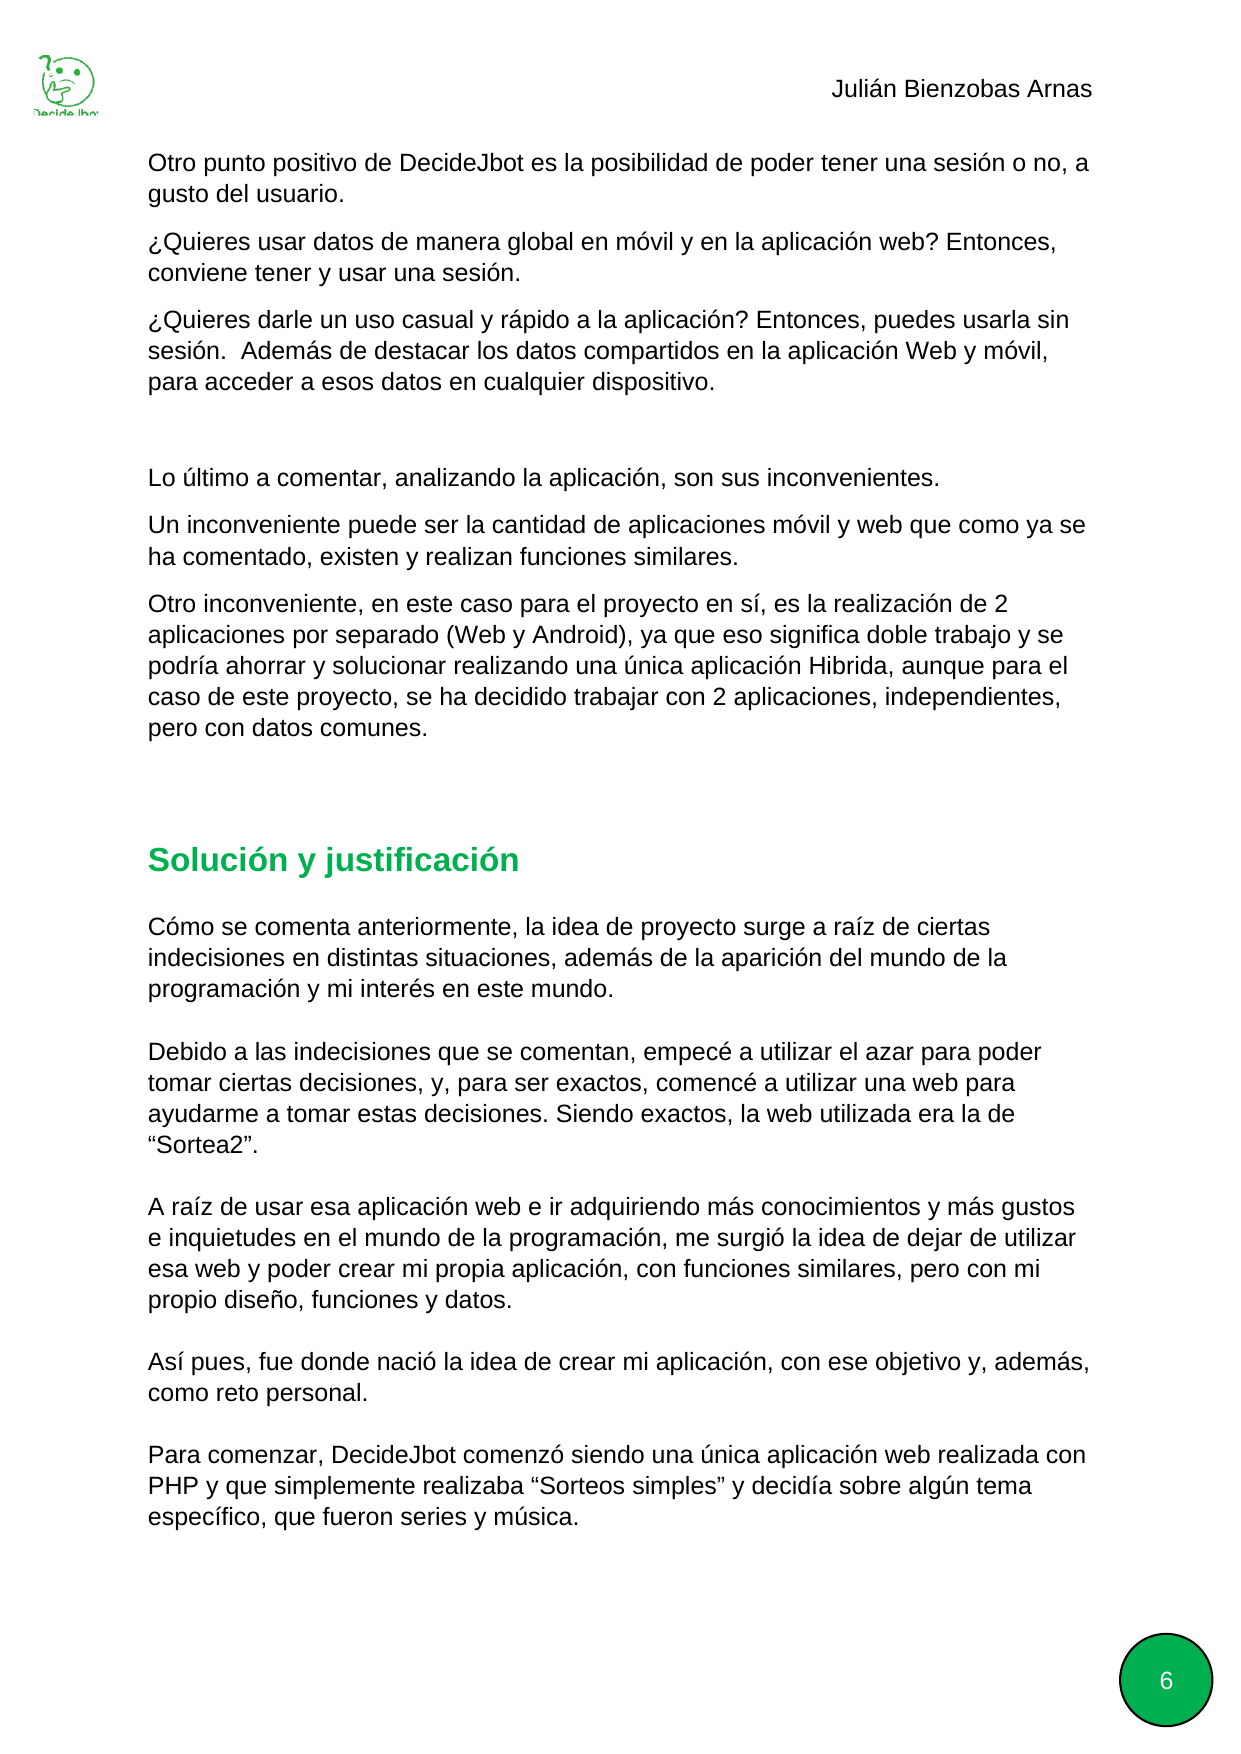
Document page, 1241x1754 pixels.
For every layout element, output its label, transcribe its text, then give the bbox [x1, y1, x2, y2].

list Cómo se comenta anteriormente, la idea de proyecto surge a raíz de ciertas indecisiones en distintas situaciones, además de la aparición del mundo de la programación y mi interés en este mundo. [148, 912, 1092, 1003]
text ¿Quieres usar datos de manera global en móvil y en la aplicación web? Entonces, conviene tener y usar una sesión. [148, 226, 1092, 286]
text Otro inconveniente, en este caso para el proyecto en sí, es la realización de 2 aplicaciones por separado (Web y Android), ya que eso significa doble trabajo y se podría ahorrar y solucionar realizando una única aplicación Hibrida, aunque para el caso de este proyecto, se ha decidido trabajar con 2 aplicaciones, independientes, pero con datos comunes. [148, 589, 1092, 742]
text Lo último a comentar, analizando la aplicación, son sus inconvenientes. [148, 463, 1092, 491]
picture [32, 55, 99, 114]
list Para comenzar, DecideJbot comenzó siendo una única aplicación web realizada con PHP y que simplemente realizaba “Sorteos simples” y decidía sobre algún tema específico, que fueron series y música. [148, 1440, 1092, 1531]
text Un inconveniente puede ser la cantidad de aplicaciones móvil y web que como ya se ha comentado, existen y realizan funciones similares. [148, 510, 1092, 570]
text ¿Quieres darle un uso casual y rápido a la aplicación? Entonces, puedes usarla sin sesión. Además de destacar los datos compartidos en la aplicación Web y móvil, para acceder a esos datos en cualquier dispositivo. [148, 305, 1092, 396]
list Debido a las indecisiones que se comentan, empecé a utilizar el azar para poder tomar ciertas decisiones, y, para ser exactos, comencé a utilizar una web para ayudarme a tomar estas decisiones. Siendo exactos, la web utilizada era la de “Sortea2”. [148, 1036, 1092, 1158]
list A raíz de usar esa aplicación web e ir adquiriendo más conocimientos y más gustos e inquietudes en el mundo de la programación, me surgió la idea de dejar de utilizar esa web y poder crear mi propia aplicación, con funciones similares, pero con mi propio diseño, funciones y datos. [148, 1192, 1092, 1313]
subtitle Solución y justificación [148, 840, 1092, 878]
list Así pues, fue donde nació la idea de crear mi aplicación, con ese objetivo y, además, como reto personal. [148, 1347, 1092, 1407]
text Otro punto positivo de DecideJbot es la posibilidad de poder tener una sesión o no, a gusto del usuario. [148, 148, 1092, 207]
